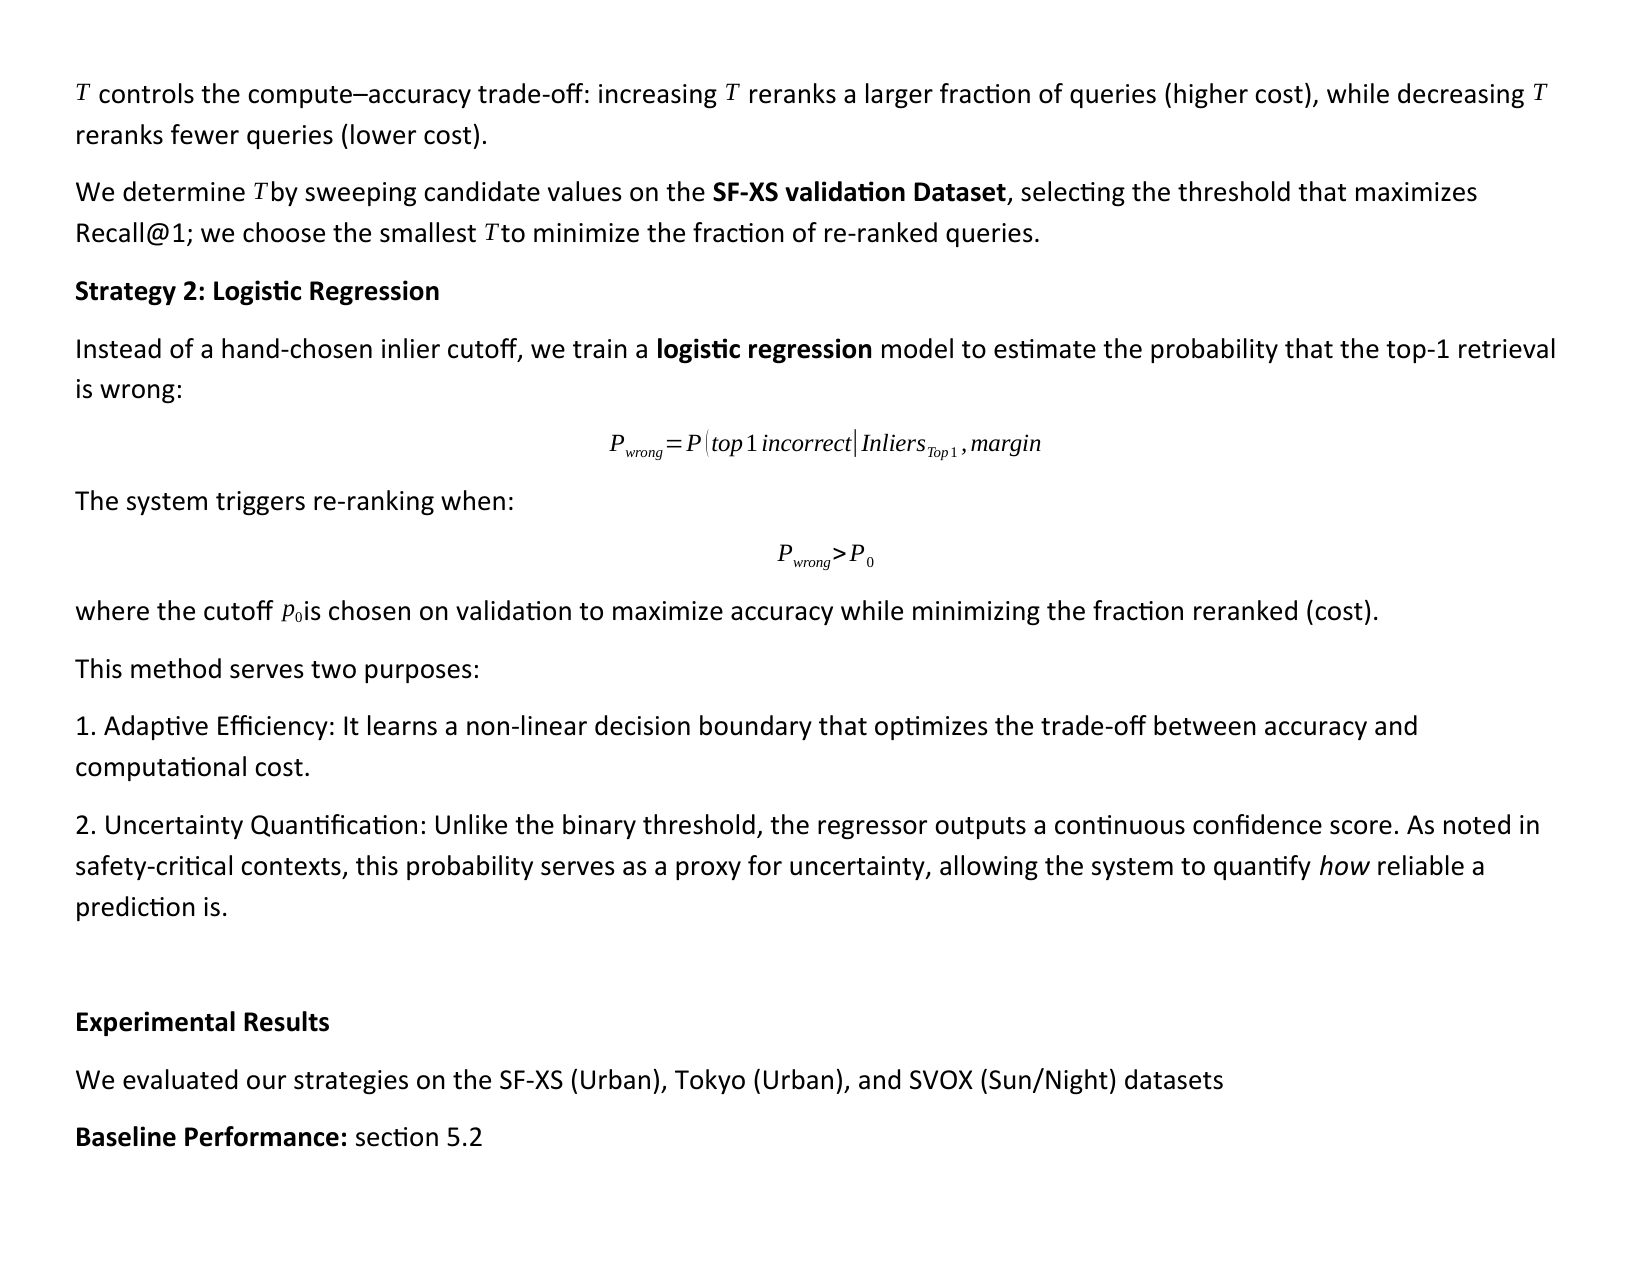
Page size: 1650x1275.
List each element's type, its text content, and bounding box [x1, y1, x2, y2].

text controls the compute–accuracy trade-off: increasing reranks a larger fraction of queries (higher cost), while decreasing reranks fewer queries (lower cost). [75, 75, 1575, 152]
text Baseline Performance: section 5.2 [75, 1118, 1575, 1154]
text 2. Uncertainty Quantification: Unlike the binary threshold, the regressor outputs a continuous confidence score. As noted in safety-critical contexts, this probability serves as a proxy for uncertainty, allowing the system to quantify how reliable a prediction is. [75, 806, 1575, 923]
text Strategy 2: Logistic Regression [75, 272, 1575, 308]
text This method serves two purposes: [75, 650, 1575, 686]
text We evaluated our strategies on the SF-XS (Urban), Tokyo (Urban), and SVOX (Sun/Night) datasets [75, 1061, 1575, 1096]
text 1. Adaptive Efficiency: It learns a non-linear decision boundary that optimizes the trade-off between accuracy and computational cost. [75, 707, 1575, 784]
text Instead of a hand-chosen inlier cutoff, we train a logistic regression model to estimate the probability that the top-1 retrieval is wrong: [75, 330, 1575, 406]
text We determine by sweeping candidate values on the SF-XS validation Dataset, selecting the threshold that maximizes Recall@1; we choose the smallest to minimize the fraction of re-ranked queries. [75, 173, 1575, 250]
text where the cutoff is chosen on validation to maximize accuracy while minimizing the fraction reranked (cost). [75, 592, 1575, 628]
text Experimental Results [75, 1003, 1575, 1039]
text The system triggers re-ranking when: [75, 482, 1575, 518]
